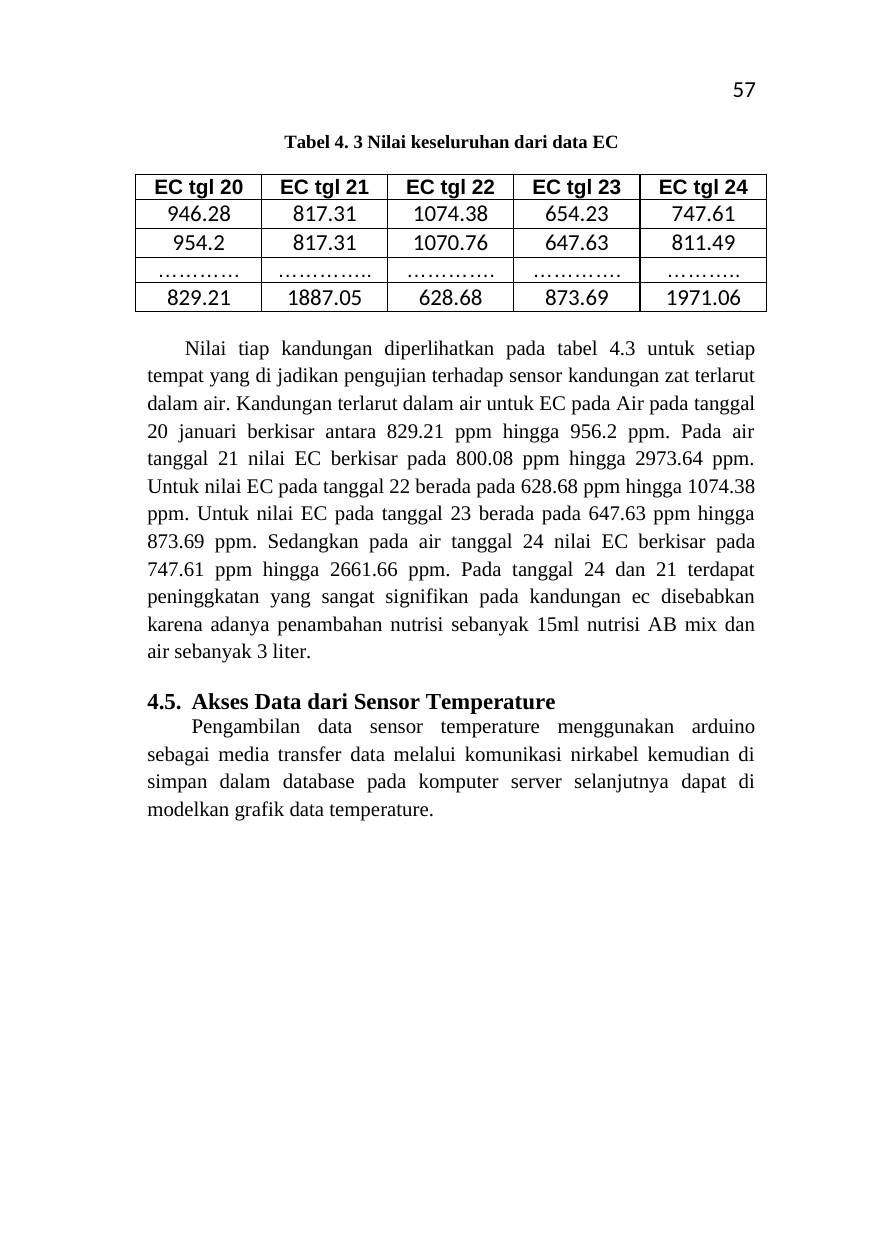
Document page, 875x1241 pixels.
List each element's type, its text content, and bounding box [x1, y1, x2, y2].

table_cell ………… [136, 258, 261, 282]
table_cell 873.69 [514, 283, 639, 311]
table_cell 747.61 [641, 200, 766, 227]
table_cell …………. [388, 258, 513, 282]
table_cell 647.63 [514, 229, 639, 257]
table_cell 817.31 [262, 200, 387, 227]
table_cell ………….. [262, 258, 387, 282]
table_cell ……….. [641, 258, 766, 282]
table_cell 811.49 [641, 229, 766, 257]
table_cell 1971.06 [641, 283, 766, 311]
table_header EC tgl 24 [641, 175, 766, 198]
table_cell 1070.76 [388, 229, 513, 257]
table_cell …………. [514, 258, 639, 282]
table_header EC tgl 21 [262, 175, 387, 198]
table_cell 1074.38 [388, 200, 513, 227]
subtitle Akses Data dari Sensor Temperature [147, 688, 756, 714]
text Pengambilan data sensor temperature menggunakan arduino sebagai media transfer data melalui komunikasi nirkabel kemudian di simpan dalam database pada komputer server selanjutnya dapat di modelkan grafik data temperature. [147, 714, 756, 821]
table_cell 654.23 [514, 200, 639, 227]
table_cell 1887.05 [262, 283, 387, 311]
text Tabel 4. 3 Nilai keseluruhan dari data EC [147, 131, 756, 153]
table_header EC tgl 22 [388, 175, 513, 198]
table_cell 817.31 [262, 229, 387, 257]
text Nilai tiap kandungan diperlihatkan pada tabel 4.3 untuk setiap tempat yang di jadikan pengujian terhadap sensor kandungan zat terlarut dalam air. Kandungan terlarut dalam air untuk EC pada Air pada tanggal 20 januari berkisar antara 829.21 ppm hingga 956.2 ppm. Pada air tanggal 21 nilai EC berkisar pada 800.08 ppm hingga 2973.64 ppm. Untuk nilai EC pada tanggal 22 berada pada 628.68 ppm hingga 1074.38 ppm. Untuk nilai EC pada tanggal 23 berada pada 647.63 ppm hingga 873.69 ppm. Sedangkan pada air tanggal 24 nilai EC berkisar pada 747.61 ppm hingga 2661.66 ppm. Pada tanggal 24 dan 21 terdapat peninggkatan yang sangat signifikan pada kandungan ec disebabkan karena adanya penambahan nutrisi sebanyak 15ml nutrisi AB mix dan air sebanyak 3 liter. [147, 336, 756, 663]
table_header EC tgl 23 [514, 175, 639, 198]
table_header EC tgl 20 [136, 175, 261, 198]
table_cell 628.68 [388, 283, 513, 311]
table_cell 829.21 [136, 283, 261, 311]
table_cell 946.28 [136, 200, 261, 227]
table_cell 954.2 [136, 229, 261, 257]
